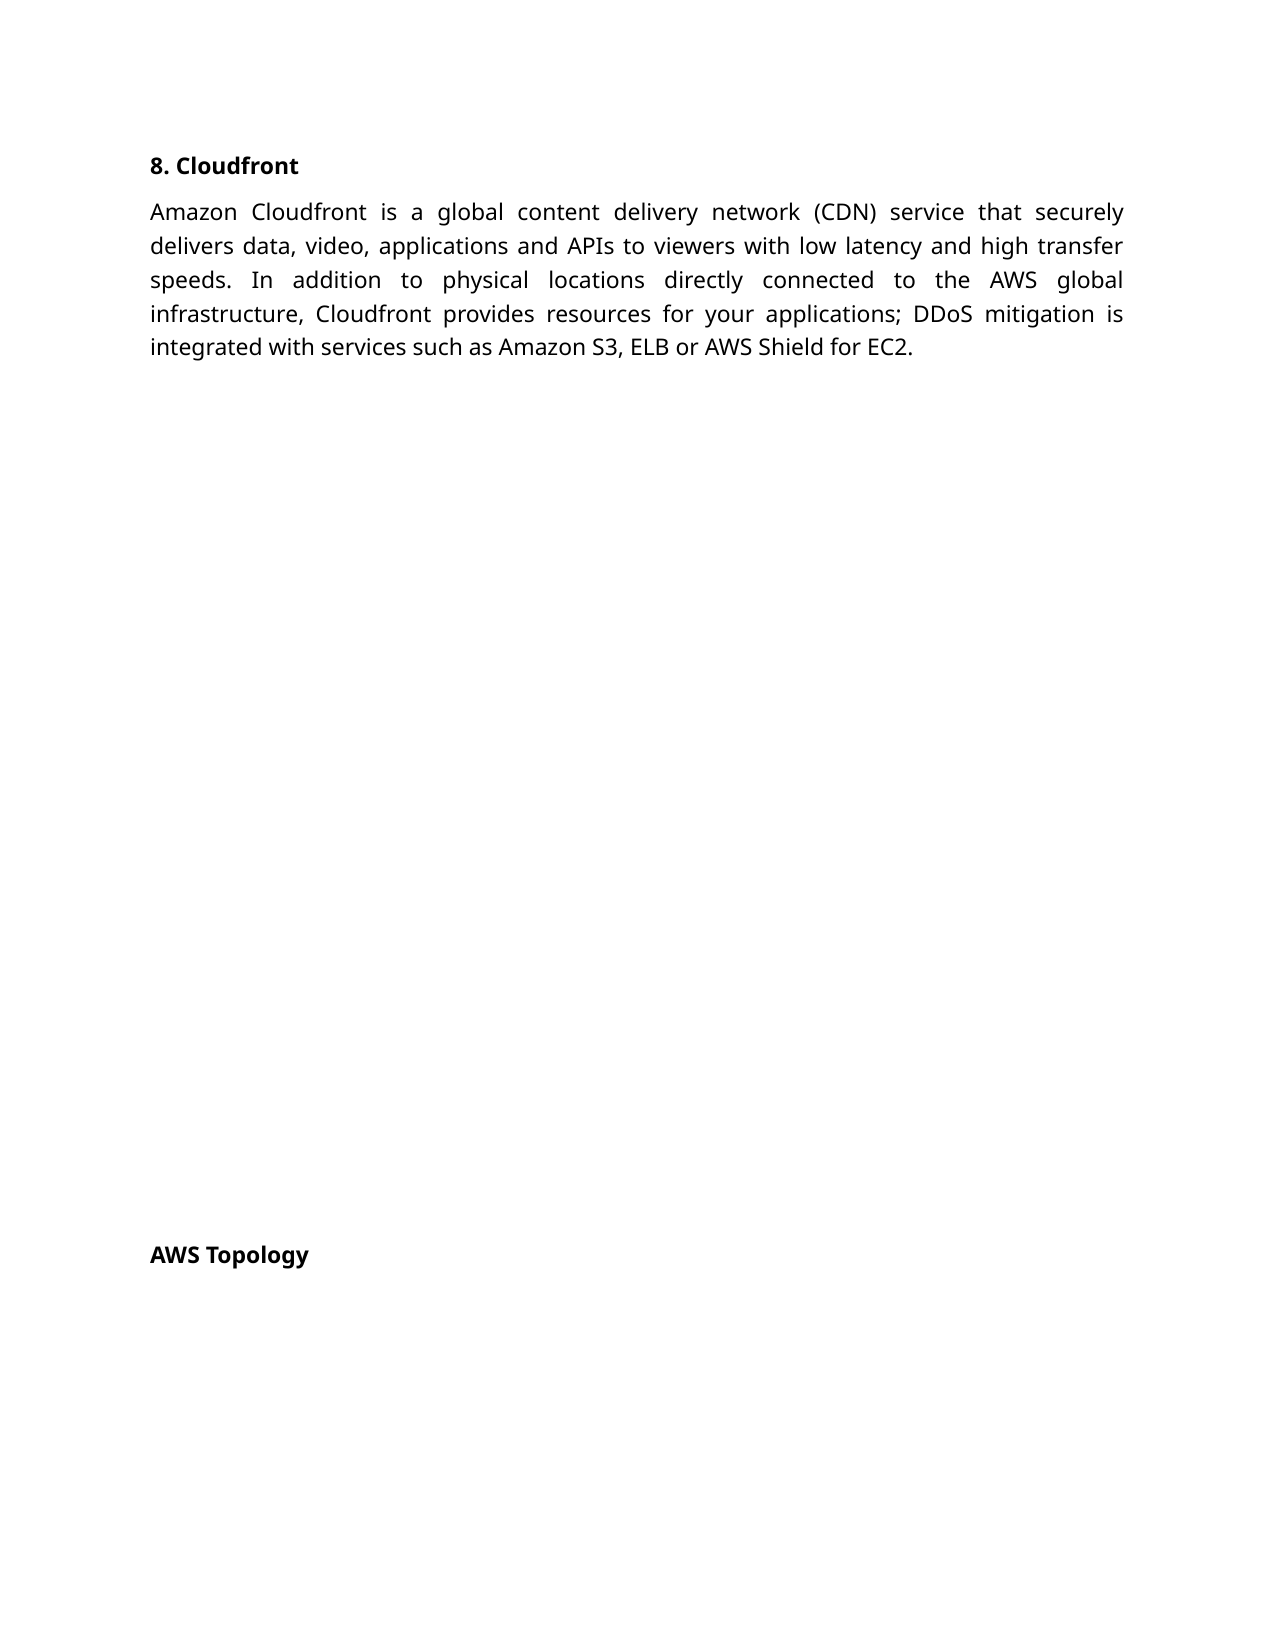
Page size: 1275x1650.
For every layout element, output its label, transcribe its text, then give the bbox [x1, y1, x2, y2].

subtitle 8. Cloudfront [150, 150, 1125, 181]
text Amazon Cloudfront is a global content delivery network (CDN) service that securely delivers data, video, applications and APIs to viewers with low latency and high transfer speeds. In addition to physical locations directly connected to the AWS global infrastructure, Cloudfront provides resources for your applications; DDoS mitigation is integrated with services such as Amazon S3, ELB or AWS Shield for EC2. [150, 196, 1125, 362]
text AWS Topology [150, 1239, 1125, 1270]
